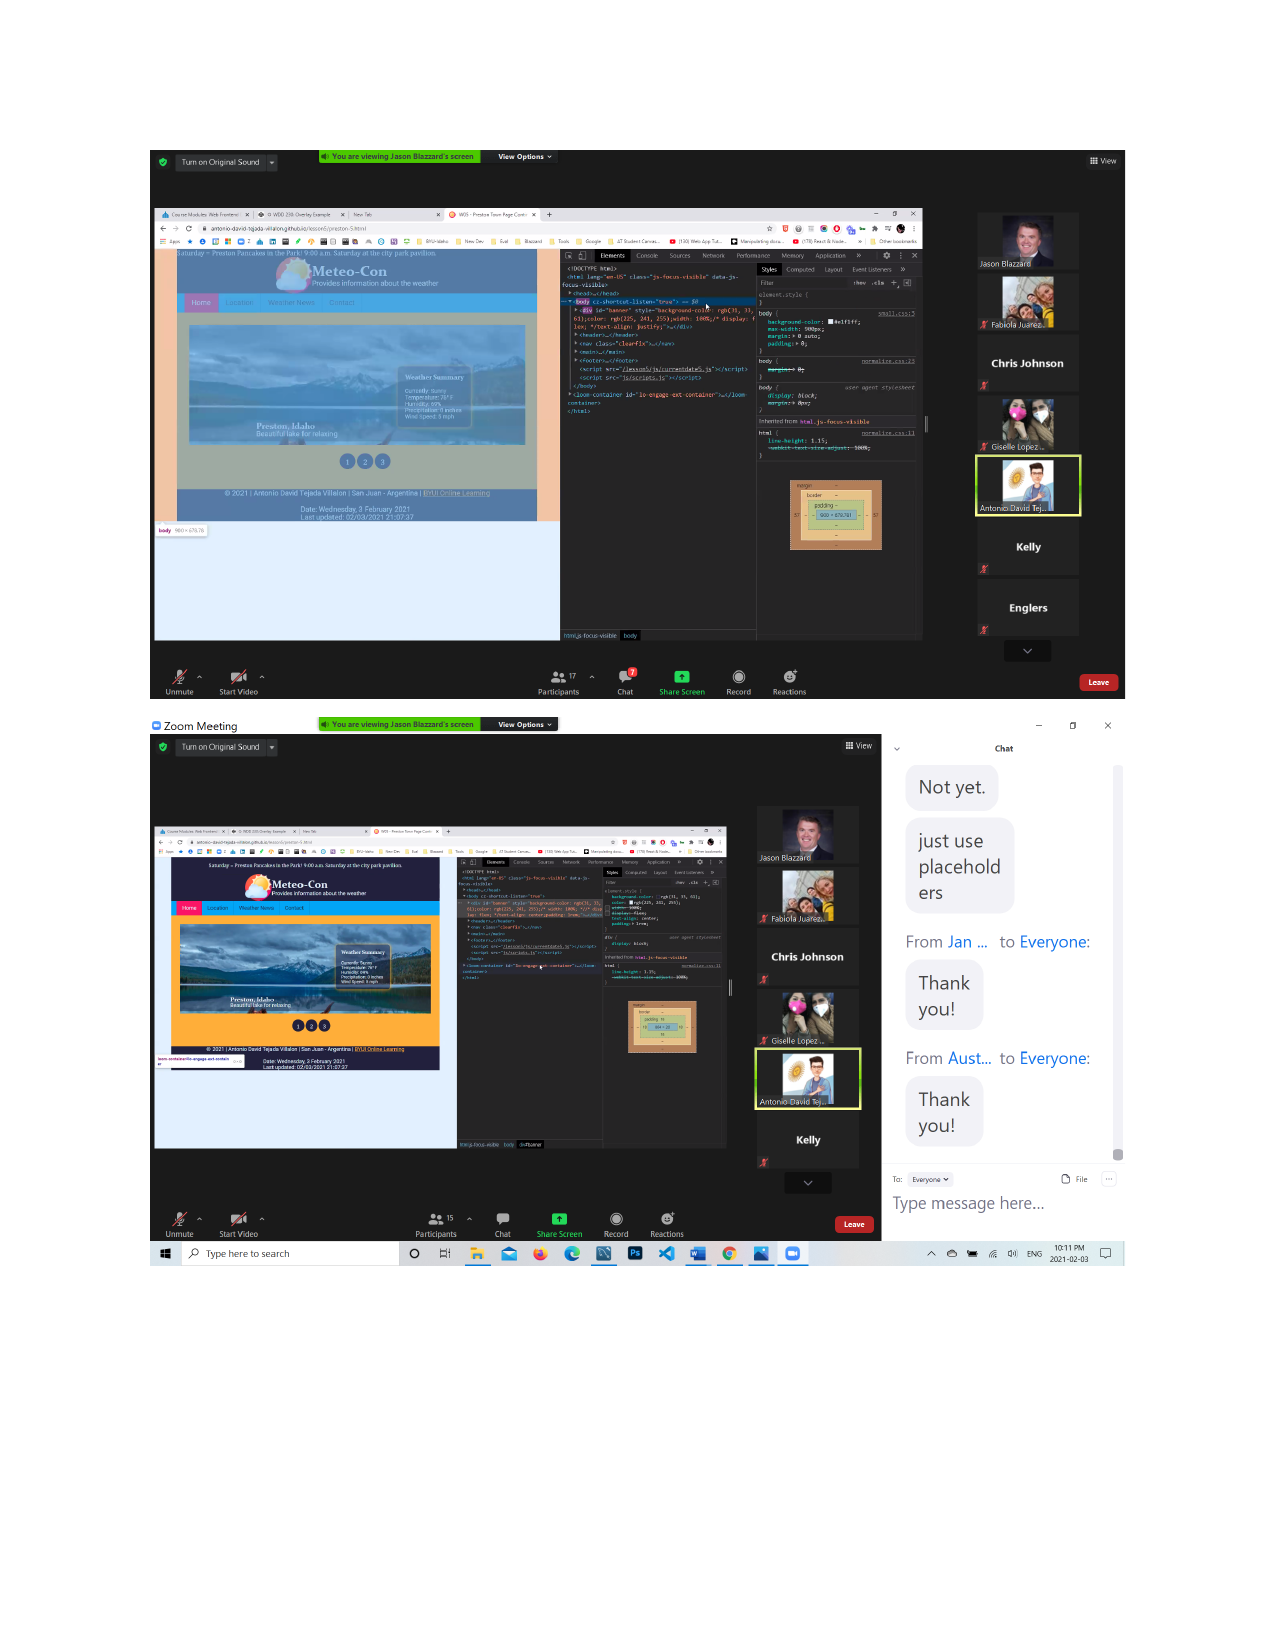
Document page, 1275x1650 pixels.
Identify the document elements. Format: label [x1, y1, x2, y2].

picture [150, 717, 1125, 1266]
picture [150, 150, 1125, 699]
